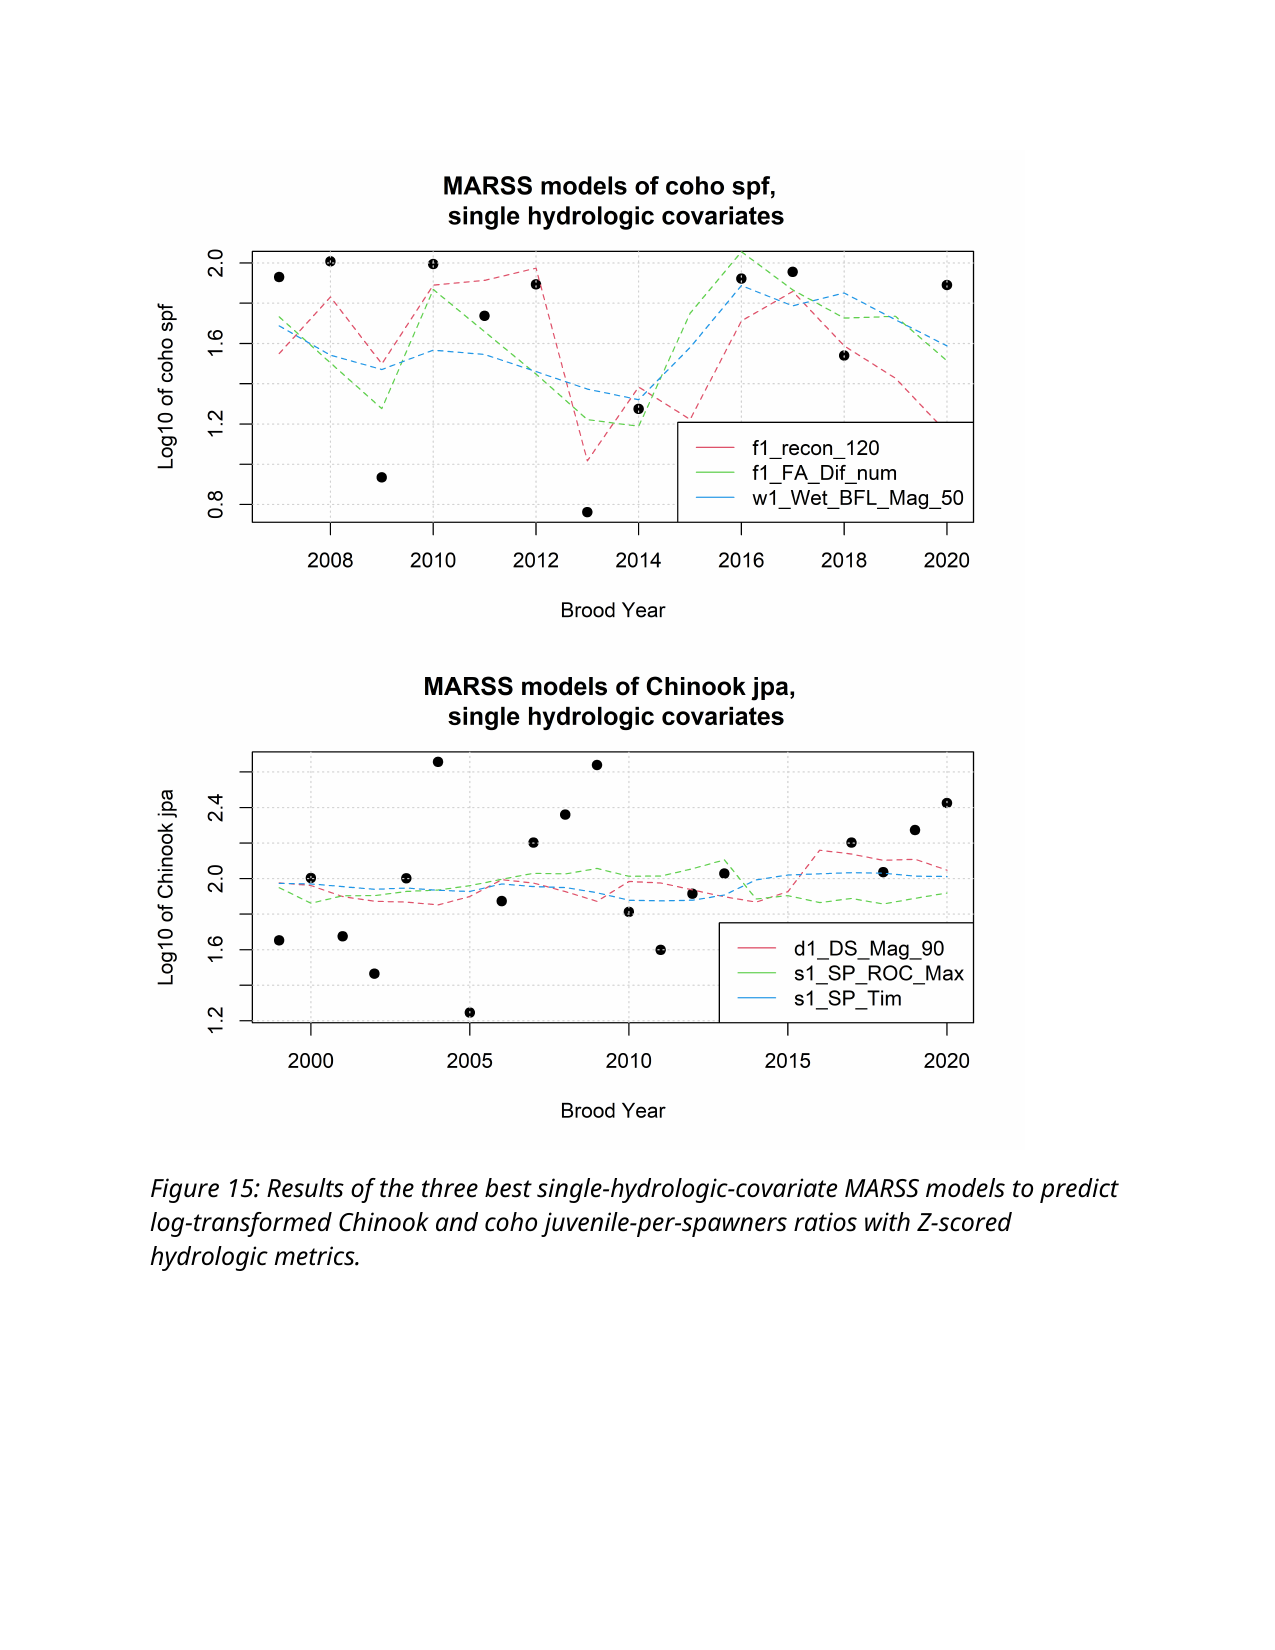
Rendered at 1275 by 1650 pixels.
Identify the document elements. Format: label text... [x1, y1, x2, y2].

picture [150, 150, 1025, 1150]
text Figure 15: Results of the three best single-hydrologic-covariate MARSS models to predict log-transformed Chinook and coho juvenile-per-spawners ratios with Z-scored hydrologic metrics. [150, 1171, 1125, 1273]
